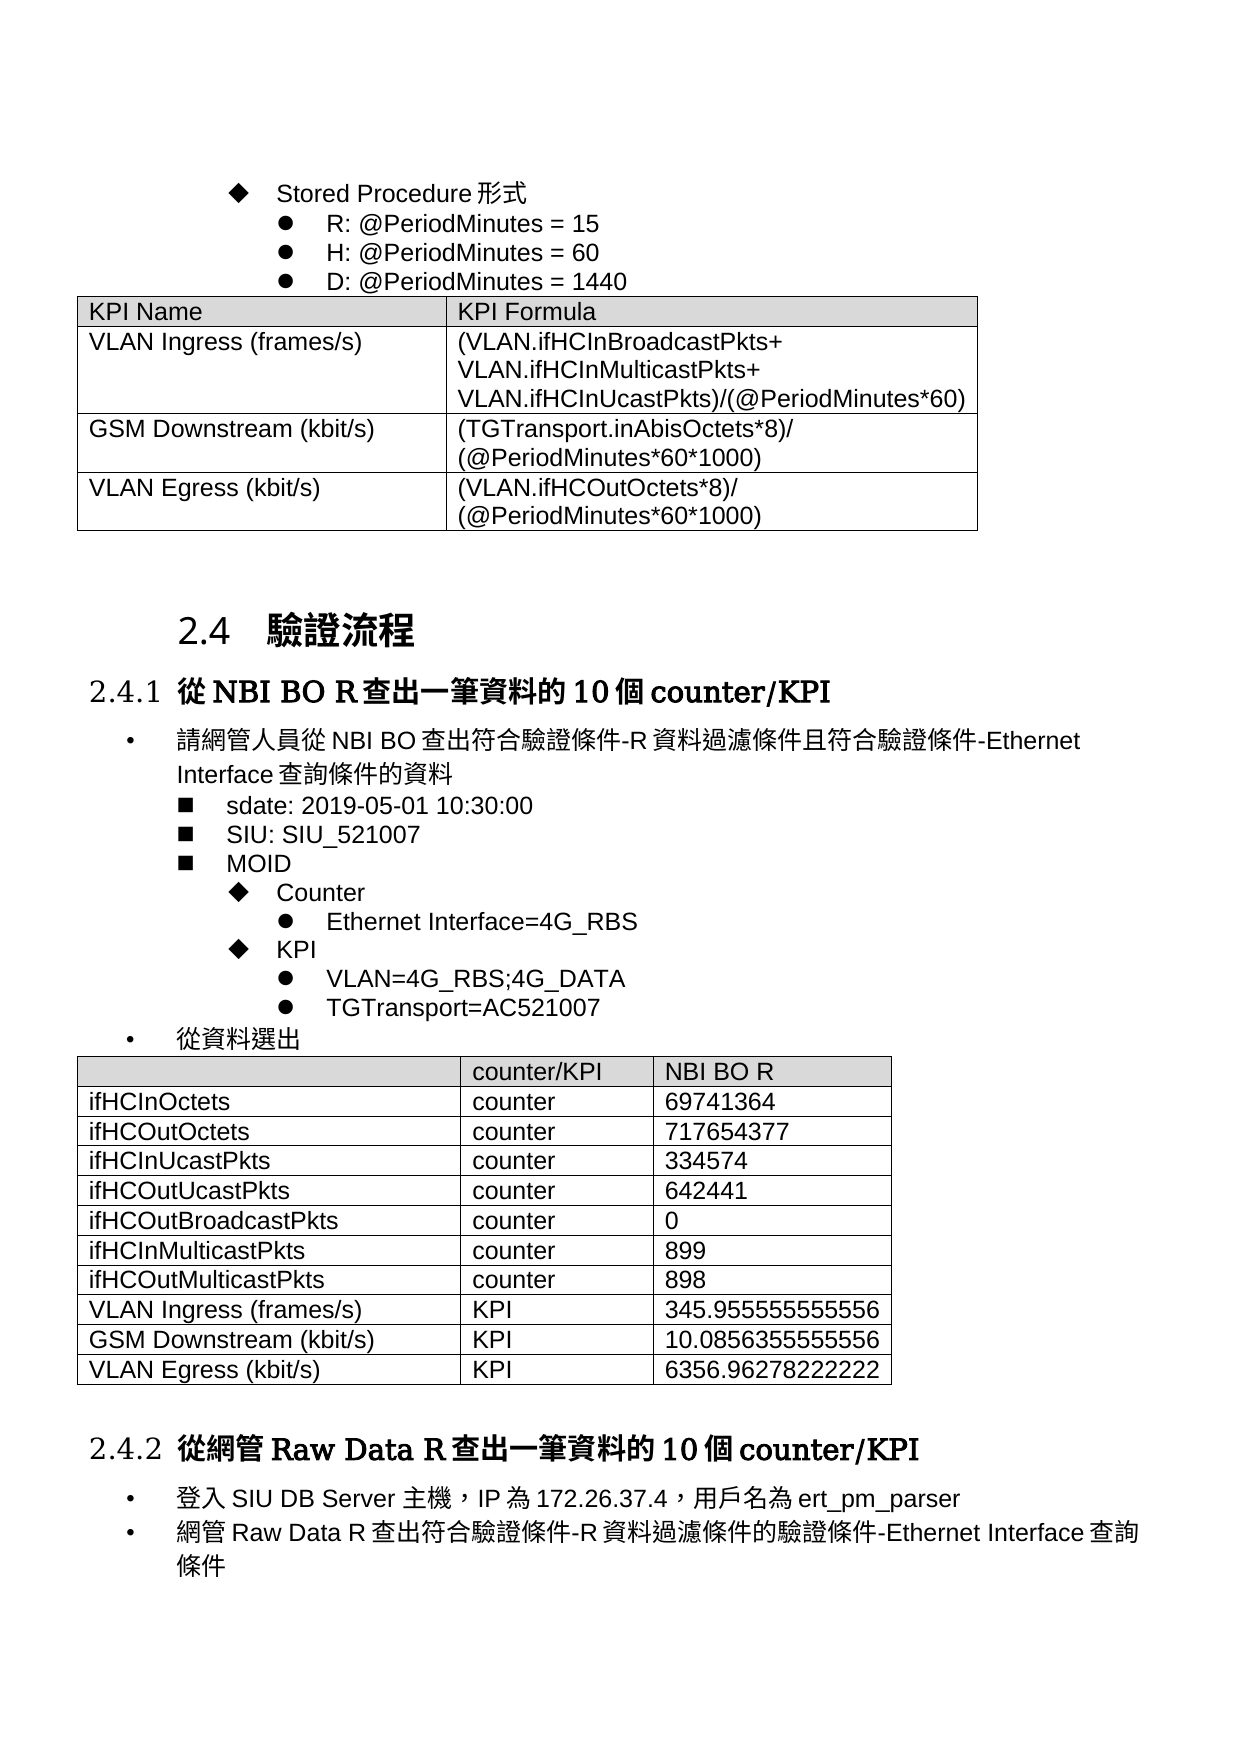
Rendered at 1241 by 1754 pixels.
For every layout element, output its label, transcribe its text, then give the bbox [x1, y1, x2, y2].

table_cell ifHCInUcastPkts [78, 1146, 460, 1175]
subtitle 從網管Raw Data R查出一筆資料的10個counter/KPI [89, 1426, 1152, 1468]
list TGTransport=AC521007 [276, 993, 1152, 1022]
table_header [78, 1057, 460, 1086]
table_header NBI BO R [654, 1057, 891, 1086]
table_cell ifHCOutUcastPkts [78, 1176, 460, 1205]
list Stored Procedure形式 [226, 175, 1152, 209]
table_cell counter [461, 1266, 653, 1294]
table_cell ifHCInOctets [78, 1087, 460, 1116]
list H: @PeriodMinutes = 60 [276, 238, 1152, 267]
table_cell VLAN Egress (kbit/s) [78, 473, 446, 530]
table_cell 10.0856355555556 [654, 1325, 891, 1354]
table_cell VLAN Ingress (frames/s) [78, 327, 446, 413]
list sdate: 2019-05-01 10:30:00 [176, 791, 1152, 820]
list 網管Raw Data R查出符合驗證條件-R資料過濾條件的驗證條件-Ethernet Interface查詢條件 [126, 1515, 1152, 1583]
list 請網管人員從NBI BO查出符合驗證條件-R資料過濾條件且符合驗證條件-Ethernet Interface查詢條件的資料 [126, 723, 1152, 791]
table_cell counter [461, 1146, 653, 1175]
table_cell GSM Downstream (kbit/s) [78, 414, 446, 472]
table_cell 6356.96278222222 [654, 1355, 891, 1384]
list KPI [226, 935, 1152, 964]
table_cell 642441 [654, 1176, 891, 1205]
table_header KPI Name [78, 297, 446, 326]
table_cell ifHCOutBroadcastPkts [78, 1206, 460, 1235]
table_cell counter [461, 1087, 653, 1116]
list VLAN=4G_RBS;4G_DATA [276, 964, 1152, 993]
list MOID [176, 849, 1152, 878]
list 從資料選出 [126, 1022, 1152, 1056]
table_cell (VLAN.ifHCInBroadcastPkts+ VLAN.ifHCInMulticastPkts+ VLAN.ifHCInUcastPkts)/(@PeriodMinutes*60) [447, 327, 977, 413]
table_cell GSM Downstream (kbit/s) [78, 1325, 460, 1354]
table_cell KPI [461, 1325, 653, 1354]
table_cell 898 [654, 1266, 891, 1294]
table_cell ifHCOutMulticastPkts [78, 1266, 460, 1294]
table_cell (TGTransport.inAbisOctets*8)/ (@PeriodMinutes*60*1000) [447, 414, 977, 472]
table_cell counter [461, 1236, 653, 1264]
table_cell counter [461, 1176, 653, 1205]
table_cell VLAN Ingress (frames/s) [78, 1295, 460, 1324]
table_cell KPI [461, 1295, 653, 1324]
table_cell 334574 [654, 1146, 891, 1175]
table_cell 0 [654, 1206, 891, 1235]
table_cell counter [461, 1117, 653, 1145]
table_cell 899 [654, 1236, 891, 1264]
table_cell ifHCOutOctets [78, 1117, 460, 1145]
table_cell (VLAN.ifHCOutOctets*8)/ (@PeriodMinutes*60*1000) [447, 473, 977, 530]
list D: @PeriodMinutes = 1440 [276, 267, 1152, 296]
list SIU: SIU_521007 [176, 820, 1152, 849]
table_cell KPI [461, 1355, 653, 1384]
table_cell counter [461, 1206, 653, 1235]
subtitle ​​從NBI BO R查出一筆資料的10個counter/KPI [89, 668, 1152, 710]
list R: @PeriodMinutes = 15 [276, 209, 1152, 238]
list Counter [226, 878, 1152, 906]
table_header counter/KPI [461, 1057, 653, 1086]
table_cell ifHCInMulticastPkts [78, 1236, 460, 1264]
table_cell VLAN Egress (kbit/s) [78, 1355, 460, 1384]
table_cell 345.955555555556 [654, 1295, 891, 1324]
list Ethernet Interface=4G_RBS [276, 906, 1152, 935]
list 登入SIU DB Server 主機，​IP為172.26.37.4，用戶名為ert_pm_parser [126, 1481, 1152, 1515]
subtitle 驗證流程 [177, 601, 1152, 656]
table_cell 717654377 [654, 1117, 891, 1145]
table_header KPI Formula [447, 297, 977, 326]
table_cell 69741364 [654, 1087, 891, 1116]
